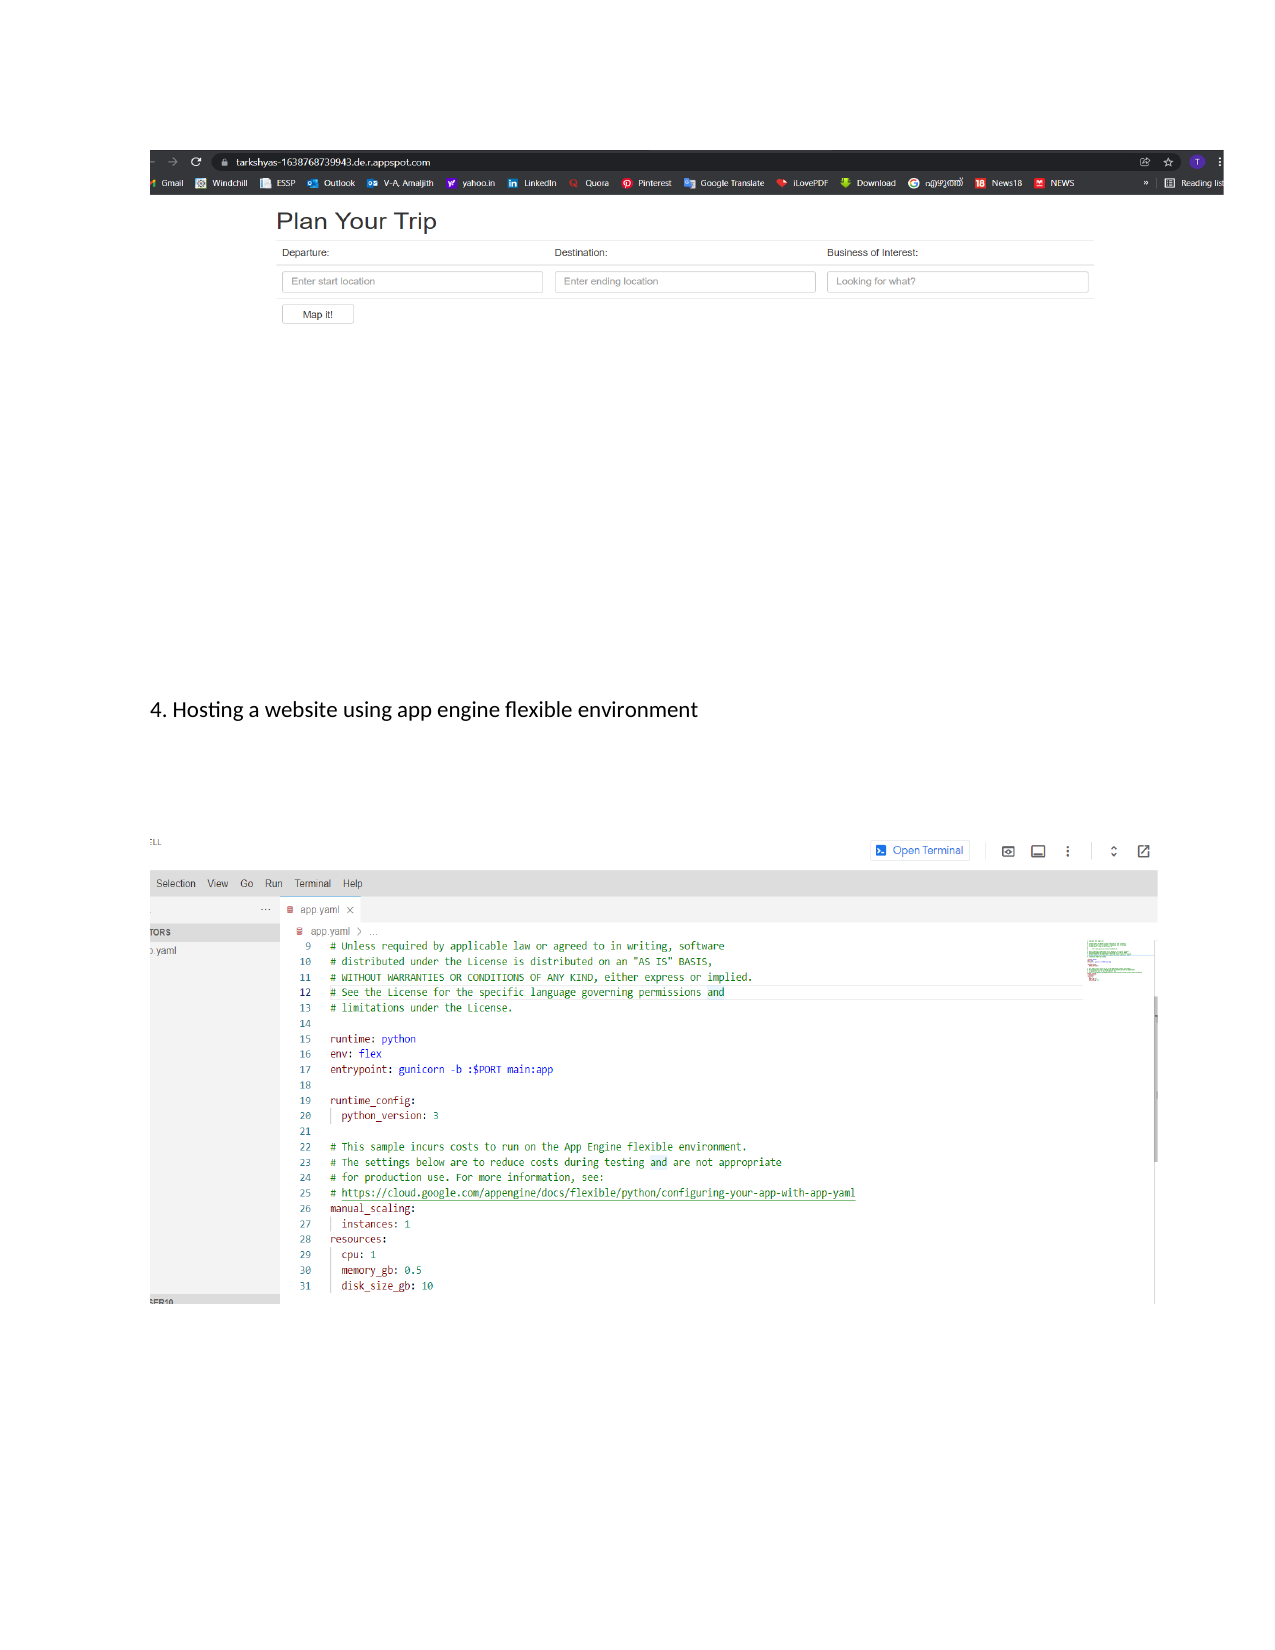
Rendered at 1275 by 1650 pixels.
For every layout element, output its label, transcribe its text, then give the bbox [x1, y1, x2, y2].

picture [150, 836, 1158, 1304]
text 4. Hosting a website using app engine flexible environment [150, 695, 1125, 723]
picture [150, 150, 1224, 630]
